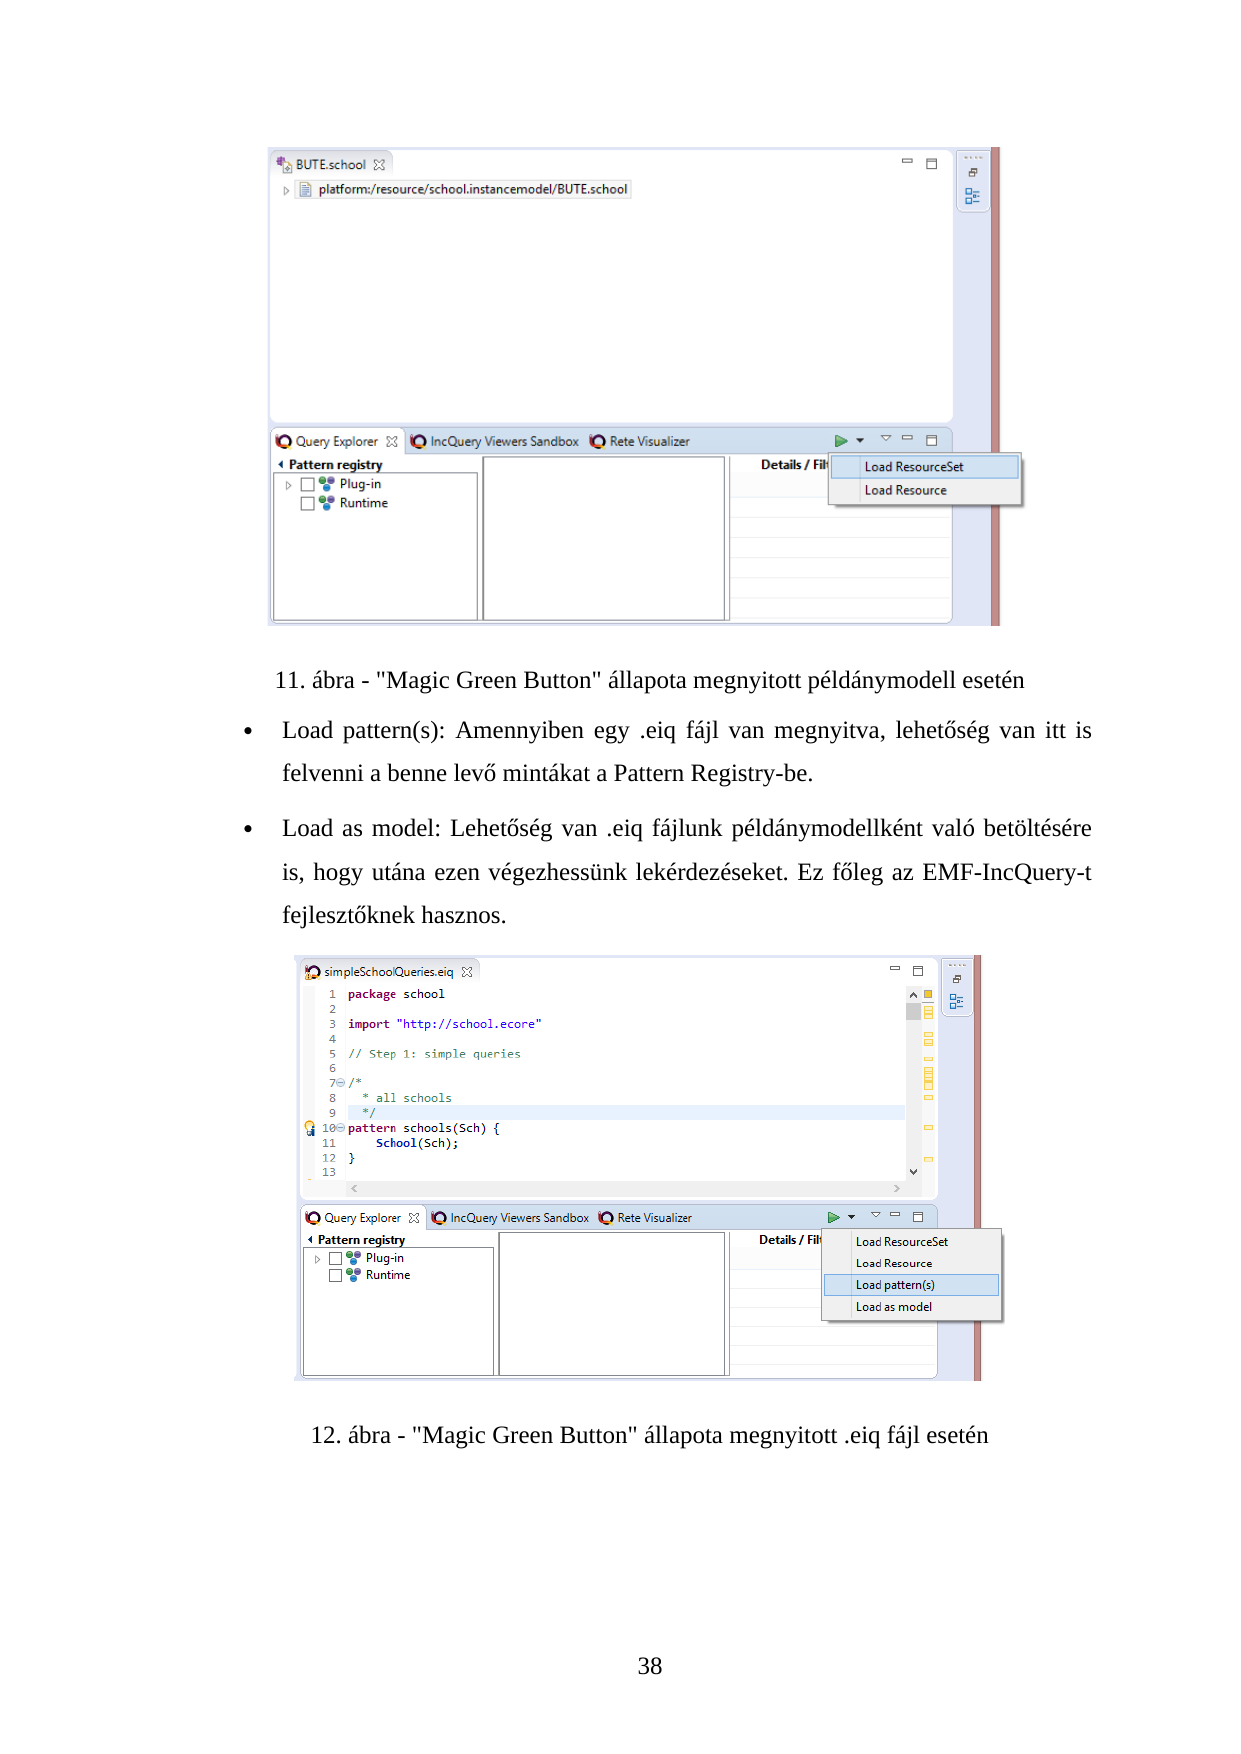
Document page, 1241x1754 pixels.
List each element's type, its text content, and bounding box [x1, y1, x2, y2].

picture [267, 147, 1032, 626]
list Load pattern(s): Amennyiben egy .eiq fájl van megnyitva, lehetőség van itt is felvenni a benne levő mintákat a Pattern Registry-be. [244, 715, 1092, 787]
list Load as model: Lehetőség van .eiq fájlunk példánymodellként való betöltésére is, hogy utána ezen végezhessünk lekérdezéseket. Ez főleg az EMF-IncQuery-t fejlesztőknek hasznos. [244, 813, 1092, 928]
picture [294, 955, 1005, 1381]
